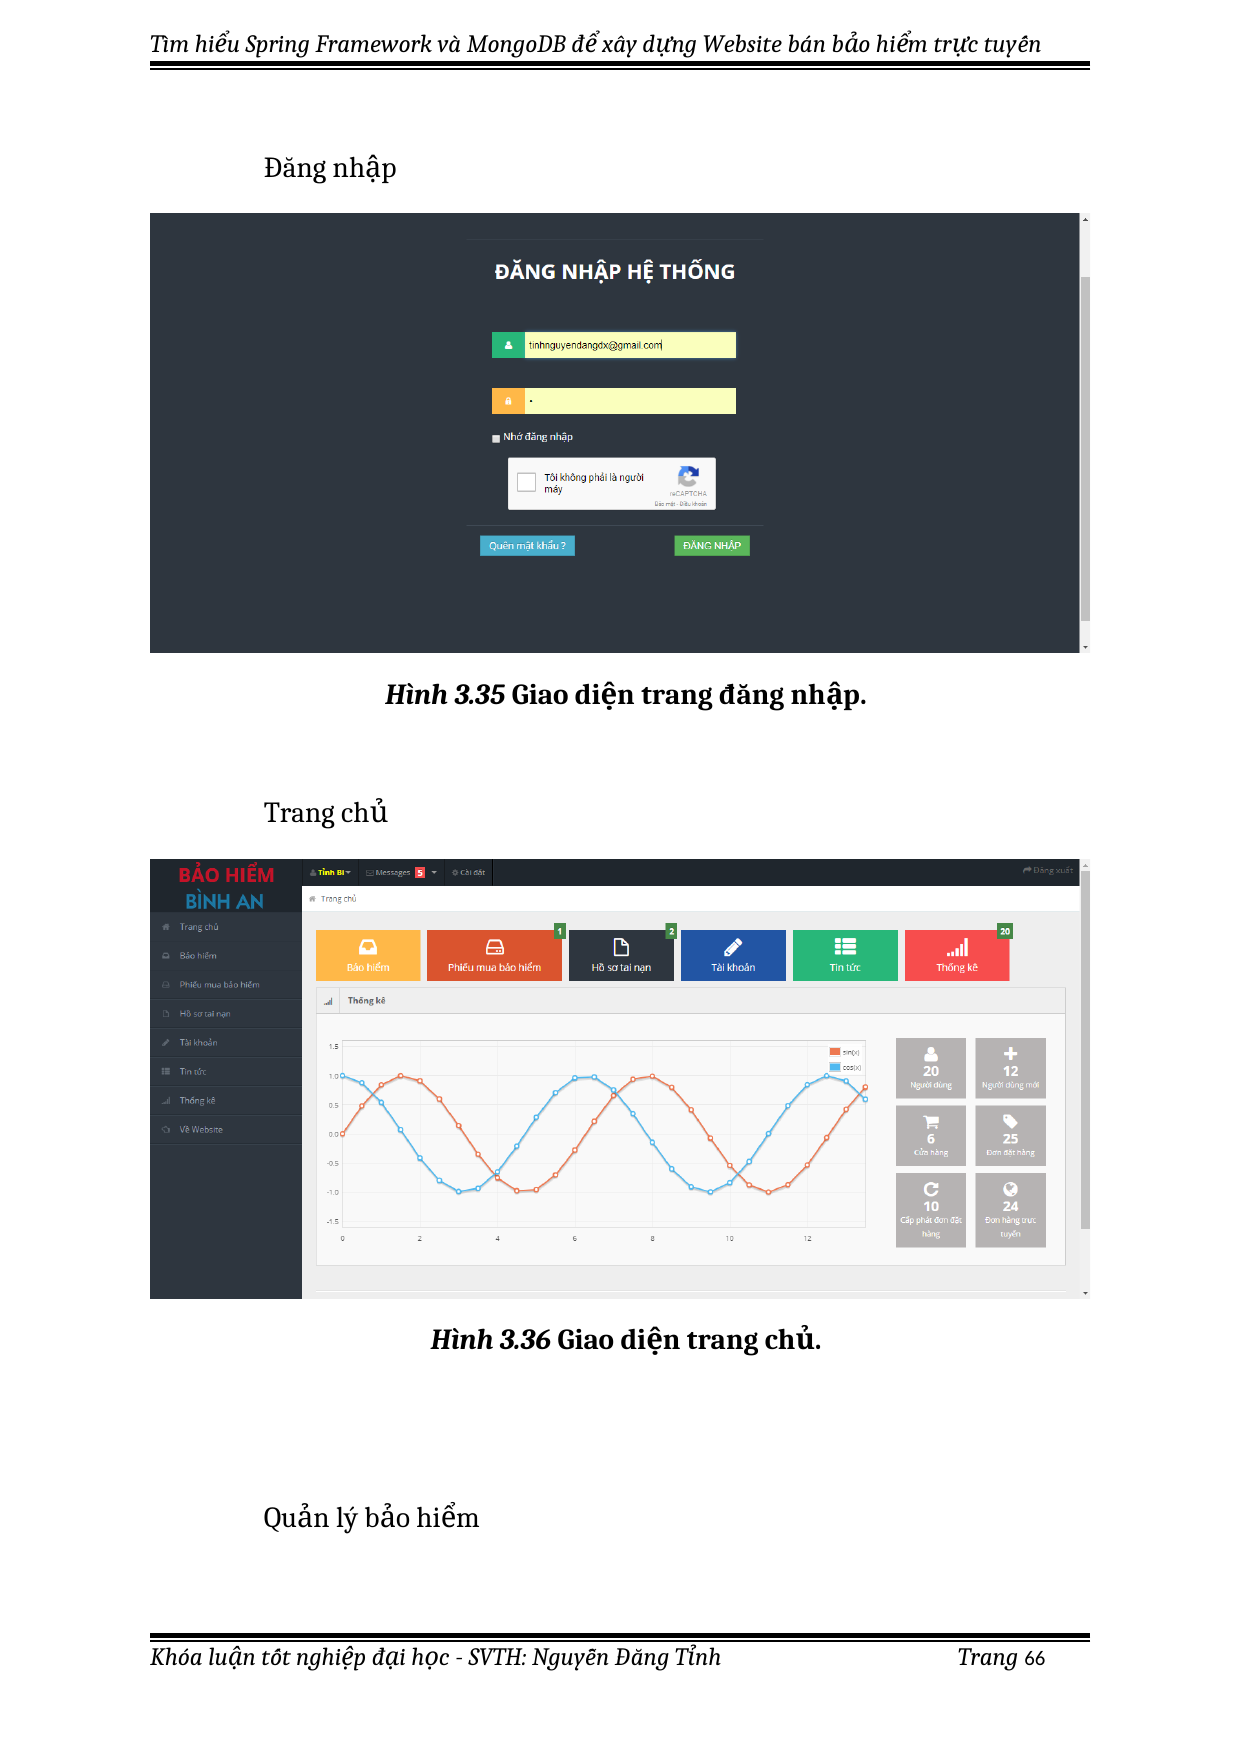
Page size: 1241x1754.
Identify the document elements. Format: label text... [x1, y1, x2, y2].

text Đăng nhập [189, 151, 1090, 184]
picture [150, 859, 1091, 1299]
text Hình 3.35 Giao diện trang đăng nhập. [150, 678, 1090, 711]
text Hình 3.36 Giao diện trang chủ. [150, 1323, 1090, 1357]
picture [150, 213, 1091, 653]
text Trang chủ [189, 797, 1090, 830]
text Quản lý bảo hiểm [189, 1502, 1090, 1535]
